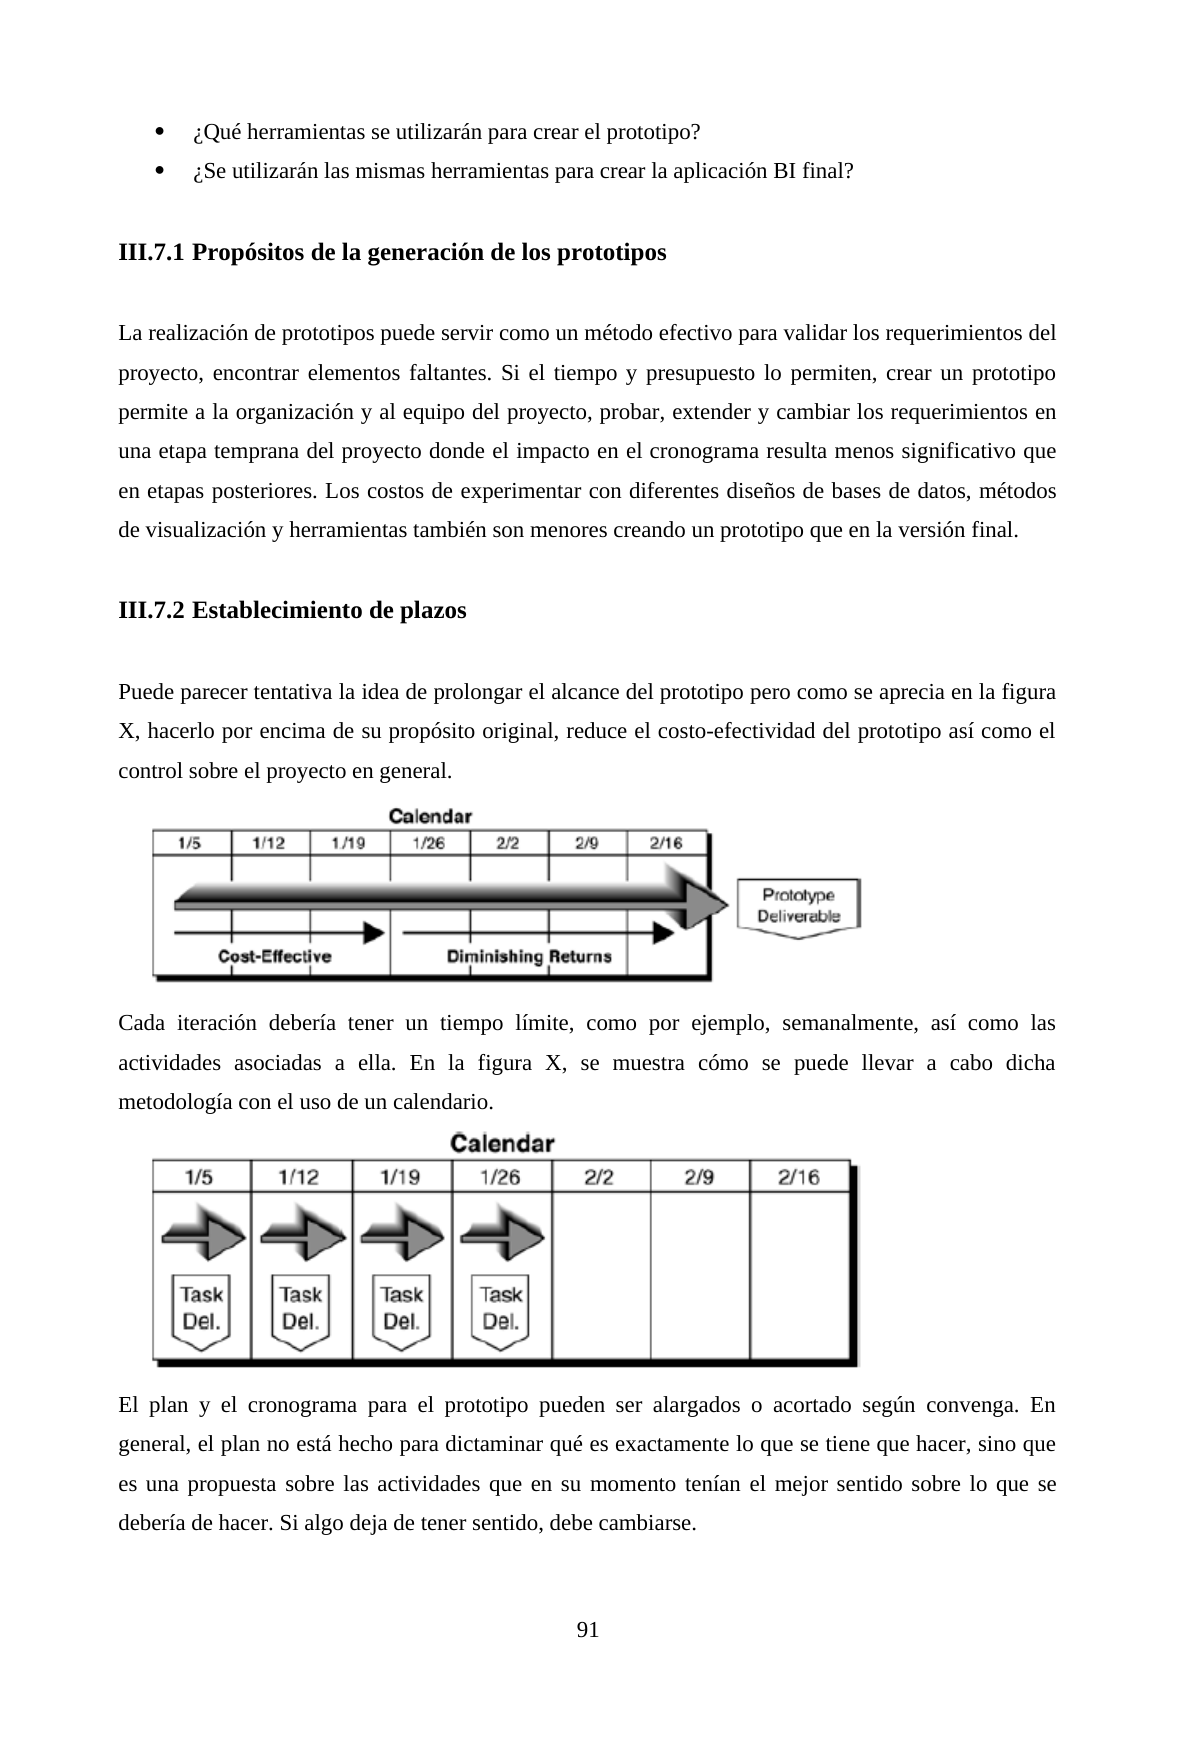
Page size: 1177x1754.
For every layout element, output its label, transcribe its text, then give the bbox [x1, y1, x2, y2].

list ¿Qué herramientas se utilizarán para crear el prototipo? [156, 118, 1058, 144]
text La realización de prototipos puede servir como un método efectivo para validar los requerimientos del proyecto, encontrar elementos faltantes. Si el tiempo y presupuesto lo permiten, crear un prototipo permite a la organización y al equipo del proyecto, probar, extender y cambiar los requerimientos en una etapa temprana del proyecto donde el impacto en el cronograma resulta menos significativo que en etapas posteriores. Los costos de experimentar con diferentes diseños de bases de datos, métodos de visualización y herramientas también son menores creando un prototipo que en la versión final. [118, 319, 1058, 543]
list ¿Se utilizarán las mismas herramientas para crear la aplicación BI final? [156, 158, 1058, 184]
subtitle Propósitos de la generación de los prototipos [118, 237, 1058, 265]
subtitle Establecimiento de plazos [118, 596, 1058, 624]
text Puede parecer tentativa la idea de prolongar el alcance del prototipo pero como se aprecia en la figura X, hacerlo por encima de su propósito original, reduce el costo-efectividad del prototipo así como el control sobre el proyecto en general. [118, 678, 1058, 783]
text El plan y el cronograma para el prototipo pueden ser alargados o acortado según convenga. En general, el plan no está hecho para dictaminar qué es exactamente lo que se tiene que hacer, sino que es una propuesta sobre las actividades que en su momento tenían el mejor sentido sobre lo que se debería de hacer. Si algo deja de tener sentido, debe cambiarse. [118, 1391, 1058, 1536]
text Cada iteración debería tener un tiempo límite, como por ejemplo, semanalmente, así como las actividades asociadas a ella. En la figura X, se muestra cómo se puede llevar a cabo dicha metodología con el uso de un calendario. [118, 1009, 1058, 1114]
